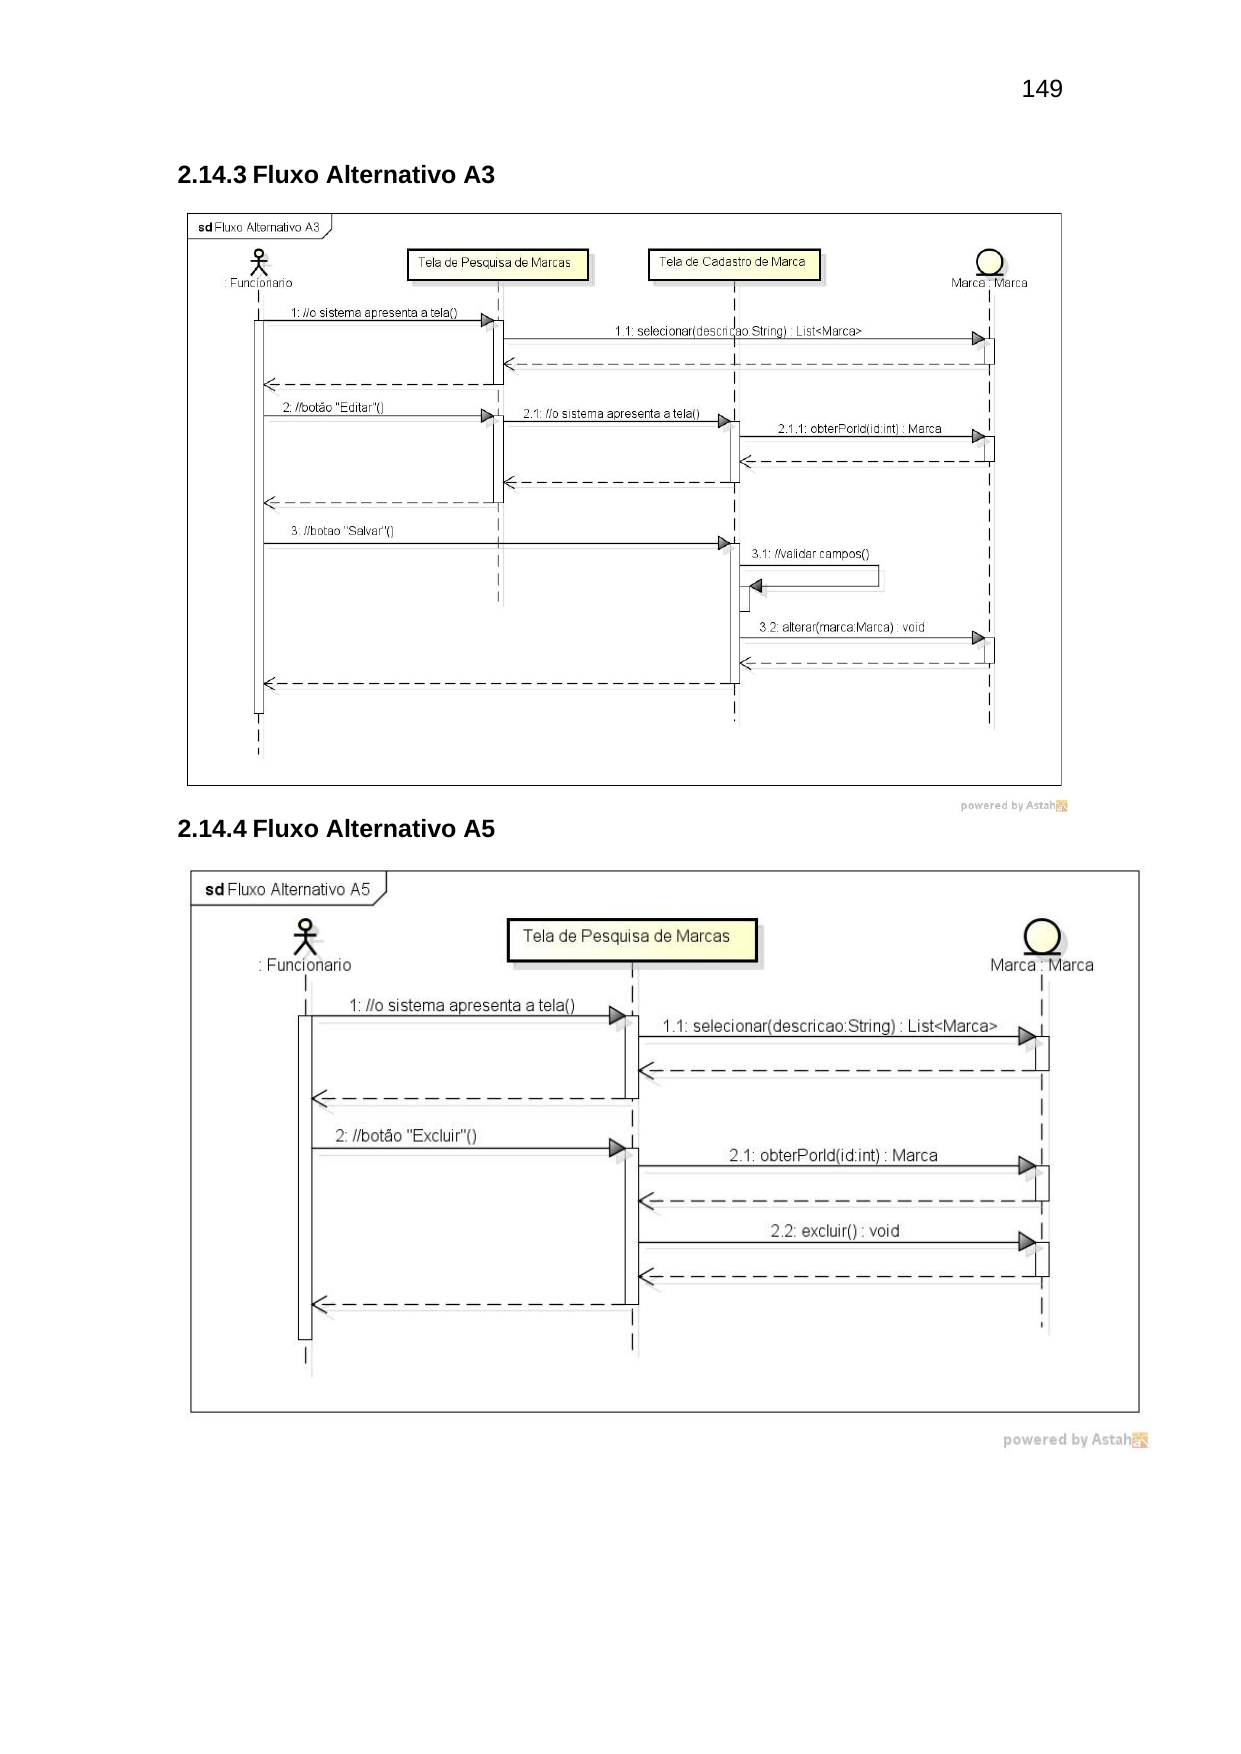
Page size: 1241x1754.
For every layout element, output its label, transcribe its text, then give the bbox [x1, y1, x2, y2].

text Fluxo Alternativo A5 [177, 815, 1063, 843]
text Fluxo Alternativo A3 [177, 160, 1063, 189]
picture [177, 203, 1071, 815]
picture [177, 857, 1153, 1453]
